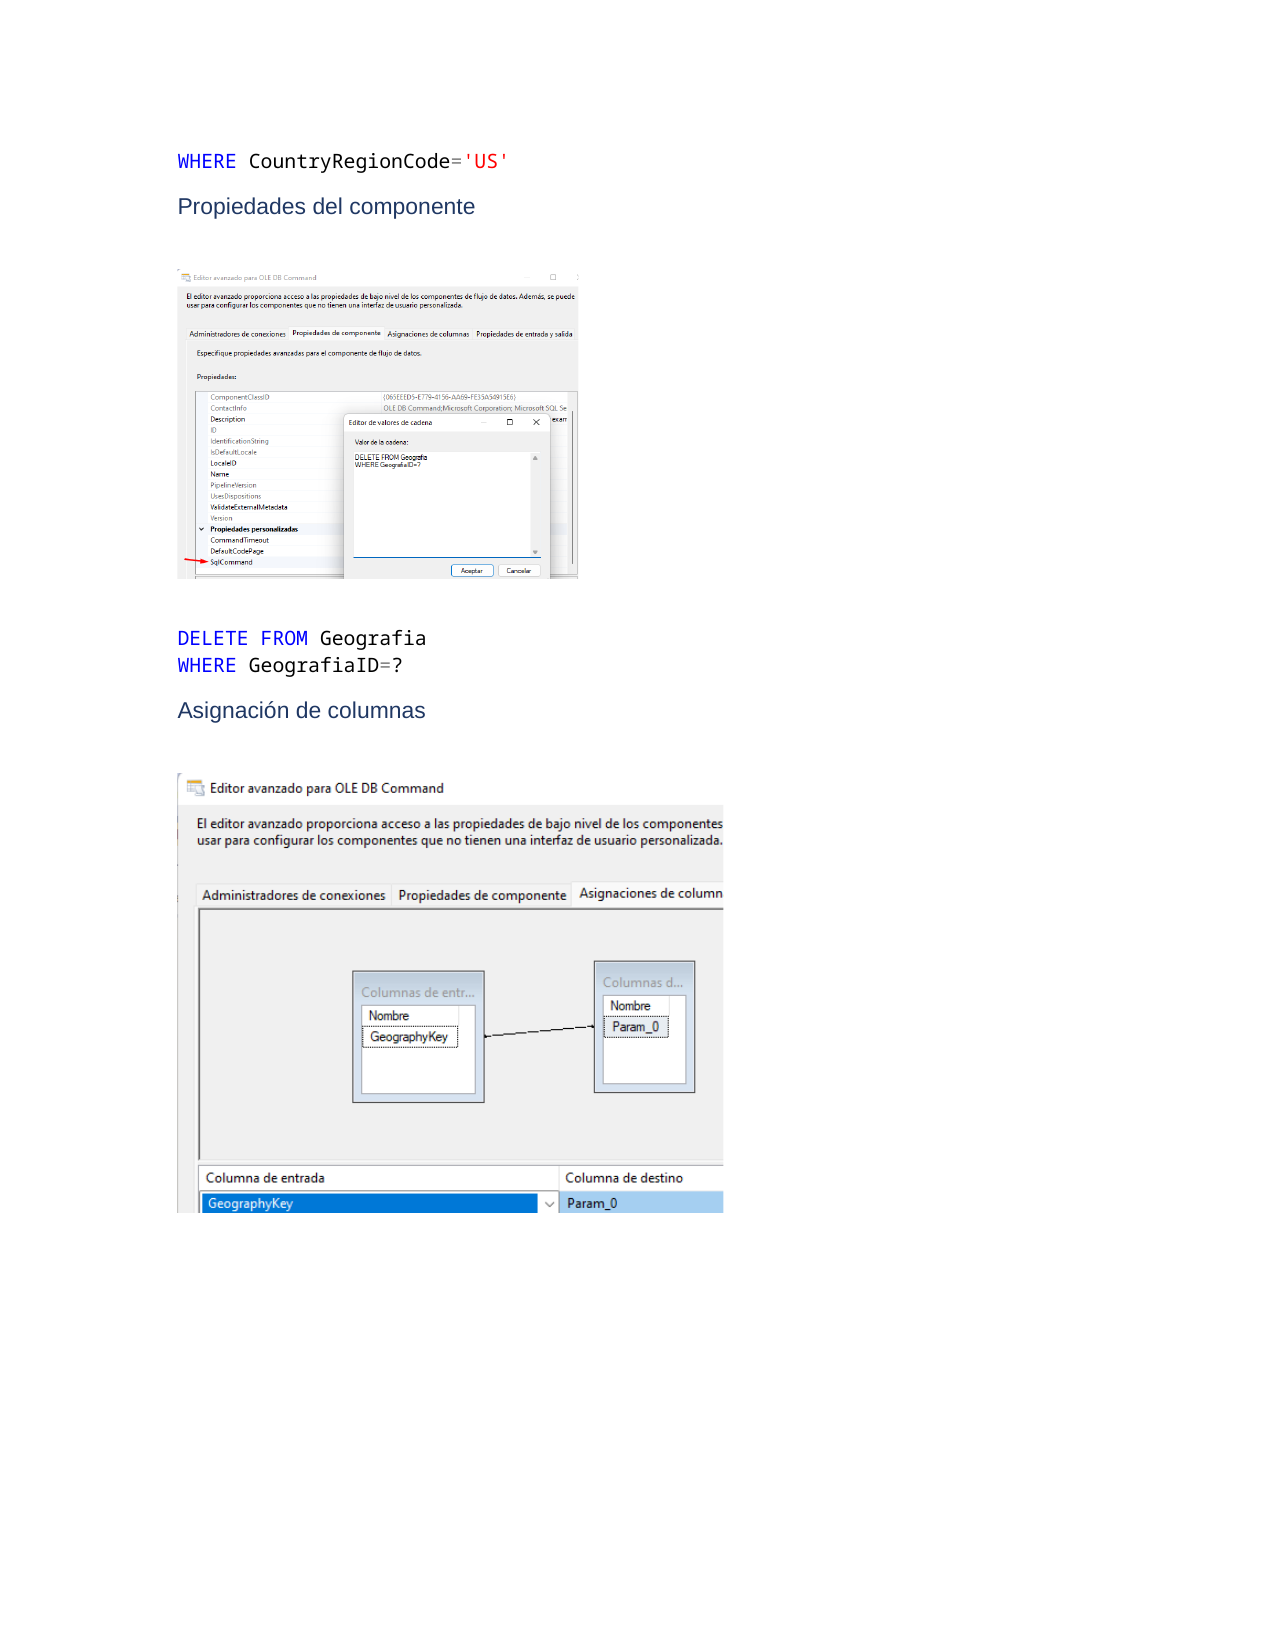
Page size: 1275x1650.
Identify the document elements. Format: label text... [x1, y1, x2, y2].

picture [177, 269, 579, 579]
text DELETE FROM Geografia [177, 624, 1098, 651]
subtitle Asignación de columnas [177, 697, 1098, 723]
text WHERE GeografiaID=? [177, 651, 1098, 678]
subtitle Propiedades del componente [177, 193, 1098, 220]
text WHERE CountryRegionCode='US' [177, 148, 1098, 174]
picture [177, 773, 724, 1213]
